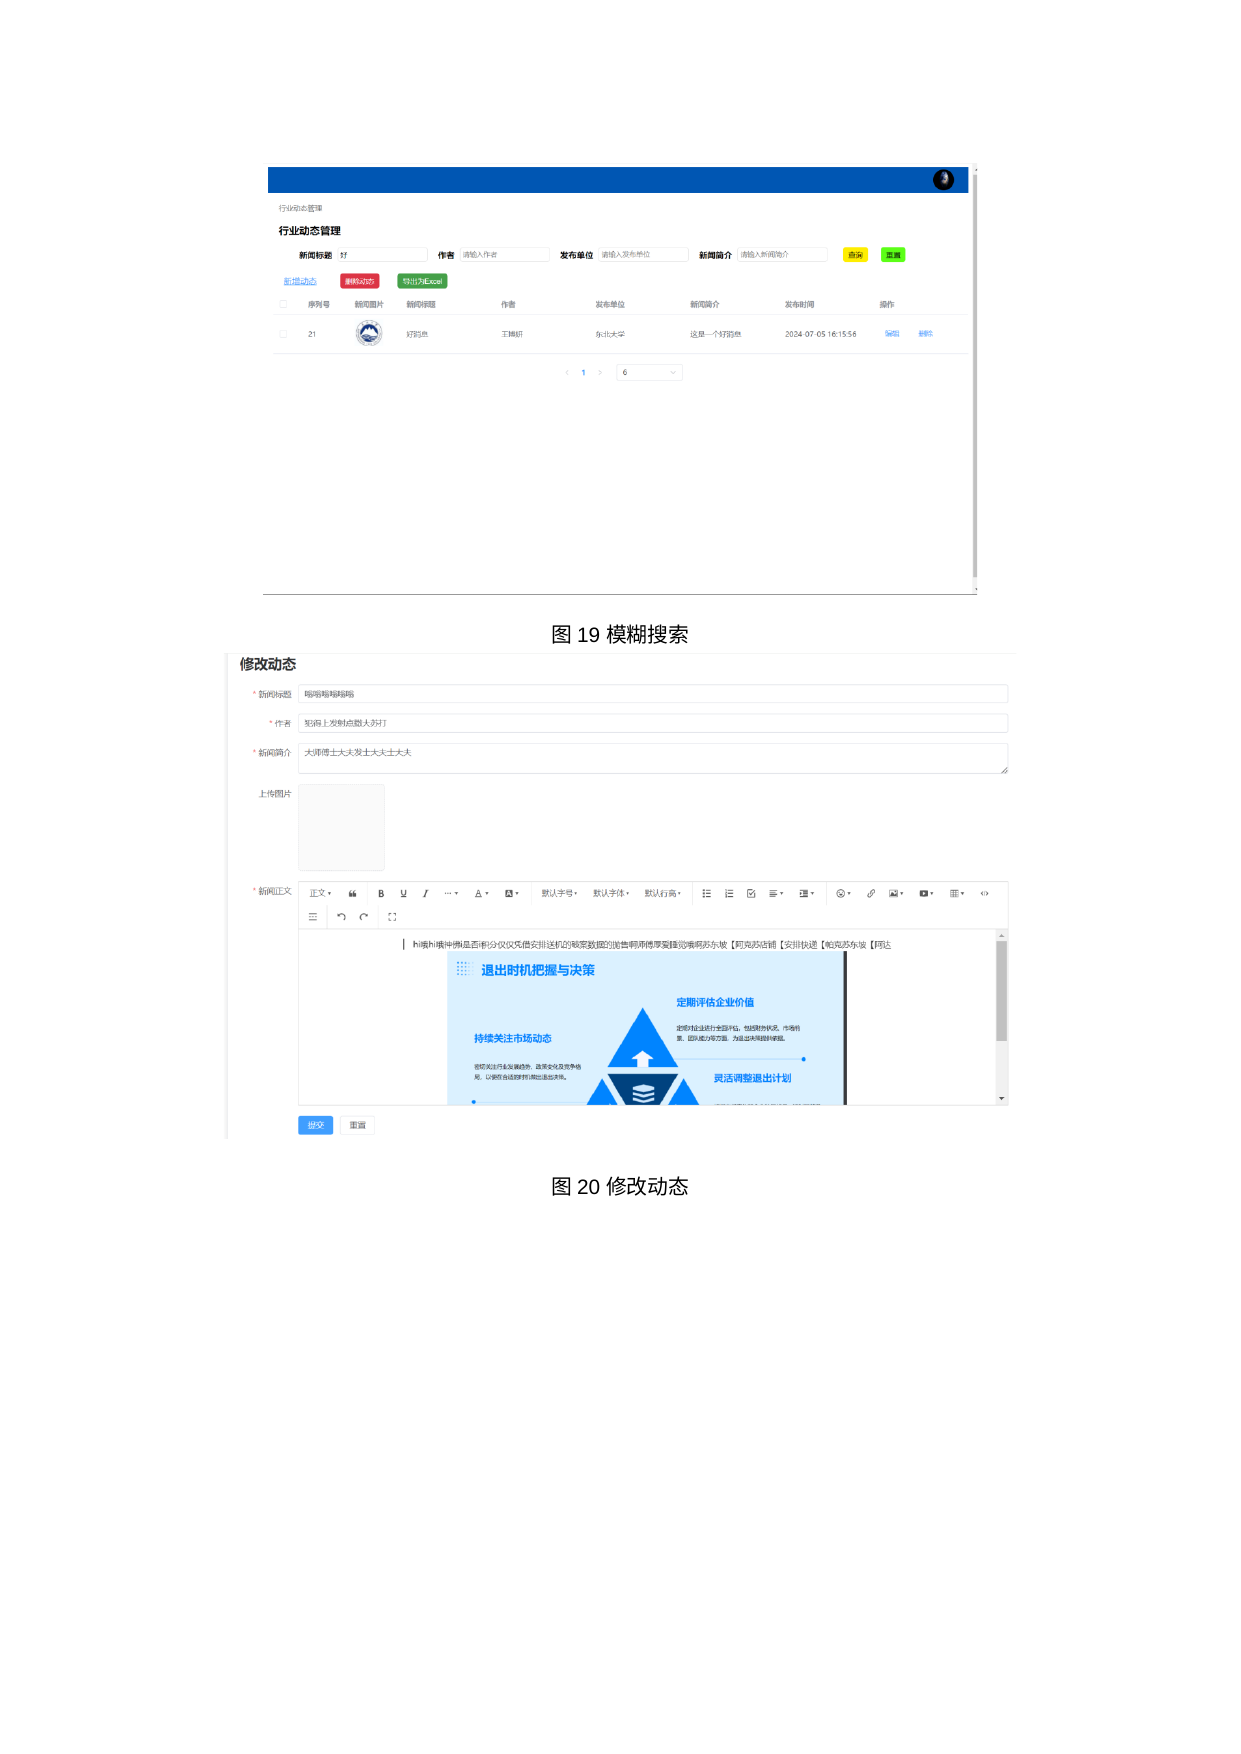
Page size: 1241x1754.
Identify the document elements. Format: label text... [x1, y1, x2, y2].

picture [263, 162, 978, 595]
list 图 19 模糊搜索 [187, 617, 1053, 649]
list 图 20 修改动态 [187, 1169, 1053, 1202]
picture [223, 649, 1017, 1139]
